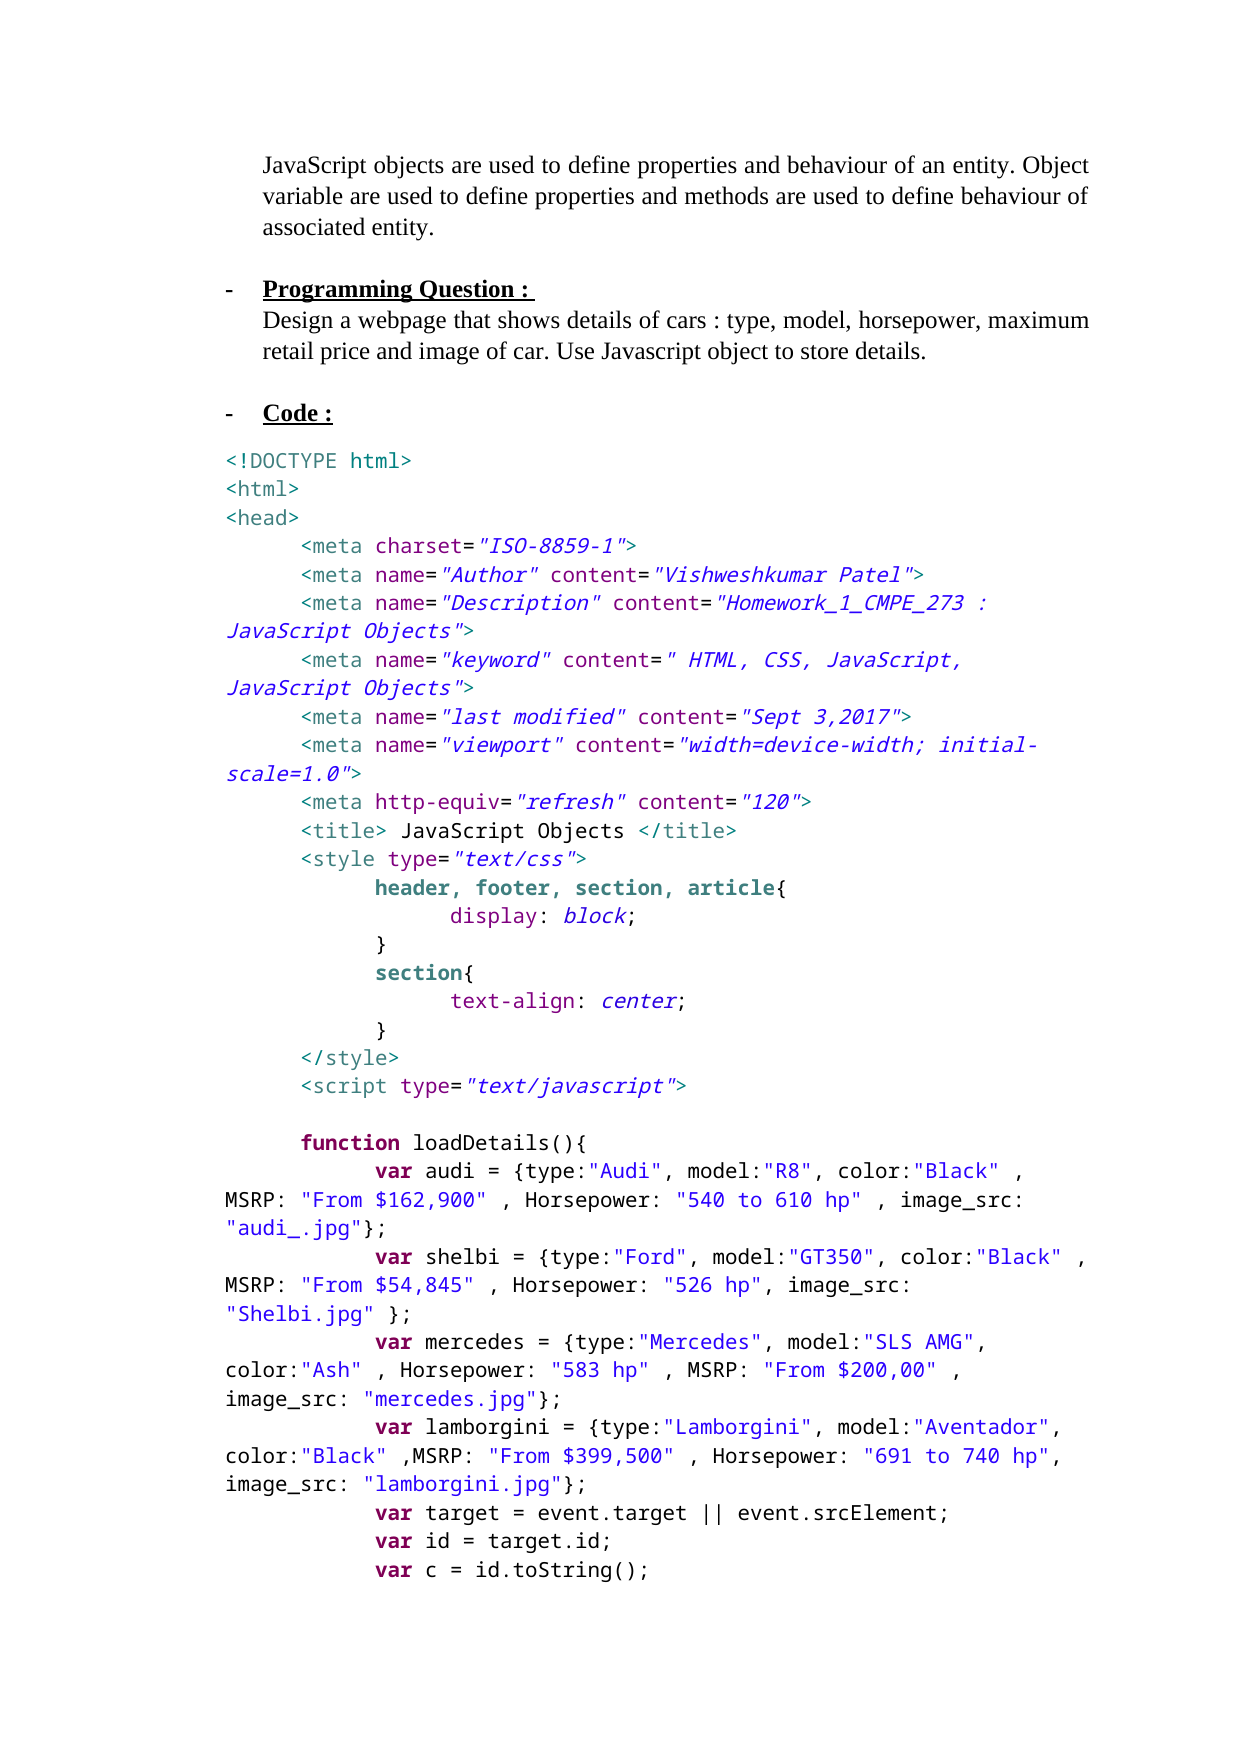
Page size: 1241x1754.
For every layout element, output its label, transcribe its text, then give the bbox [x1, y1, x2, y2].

text <meta name="Description" content="Homework_1_CMPE_273 : JavaScript Objects"> [225, 588, 1090, 645]
text var audi = {type:"Audi", model:"R8", color:"Black" , MSRP: "From $162,900" , Horsepower: "540 to 610 hp" , image_src: "audi_.jpg"}; [225, 1157, 1090, 1242]
text var id = target.id; [225, 1526, 1090, 1555]
text <title> JavaScript Objects </title> [225, 816, 1090, 844]
text } [225, 1015, 1090, 1043]
text var mercedes = {type:"Mercedes", model:"SLS AMG", color:"Ash" , Horsepower: "583 hp" , MSRP: "From $200,00" , image_src: "mercedes.jpg"}; [225, 1327, 1090, 1412]
text <meta charset="ISO-8859-1"> [225, 531, 1090, 560]
text var c = id.toString(); [225, 1555, 1090, 1583]
text <meta name="Author" content="Vishweshkumar Patel"> [225, 560, 1090, 588]
text section{ [225, 958, 1090, 986]
text <style type="text/css"> [225, 844, 1090, 873]
list JavaScript objects are used to define properties and behaviour of an entity. Object variable are used to define properties and methods are used to define behaviour of associated entity. [262, 150, 1090, 241]
text <head> [225, 503, 1090, 531]
text var shelbi = {type:"Ford", model:"GT350", color:"Black" , MSRP: "From $54,845" , Horsepower: "526 hp", image_src: "Shelbi.jpg" }; [225, 1242, 1090, 1327]
text <meta http-equiv="refresh" content="120"> [225, 787, 1090, 816]
list Design a webpage that shows details of cars : type, model, horsepower, maximum retail price and image of car. Use Javascript object to store details. [262, 305, 1090, 365]
text <meta name="last modified" content="Sept 3,2017"> [225, 702, 1090, 730]
list Programming Question : [225, 274, 1090, 303]
text <meta name="viewport" content="width=device-width; initial-scale=1.0"> [225, 730, 1090, 787]
text var target = event.target || event.srcElement; [225, 1498, 1090, 1526]
text } [225, 929, 1090, 958]
text text-align: center; [225, 986, 1090, 1015]
text <html> [225, 474, 1090, 503]
text <script type="text/javascript"> [225, 1072, 1090, 1100]
text function loadDetails(){ [225, 1128, 1090, 1157]
text display: block; [225, 901, 1090, 929]
text var lamborgini = {type:"Lamborgini", model:"Aventador", color:"Black" ,MSRP: "From $399,500" , Horsepower: "691 to 740 hp", image_src: "lamborgini.jpg"}; [225, 1412, 1090, 1498]
text </style> [225, 1043, 1090, 1072]
list Code : [225, 398, 1090, 427]
text <meta name="keyword" content=" HTML, CSS, JavaScript, JavaScript Objects"> [225, 645, 1090, 702]
text <!DOCTYPE html> [225, 446, 1090, 474]
text header, footer, section, article{ [225, 873, 1090, 901]
